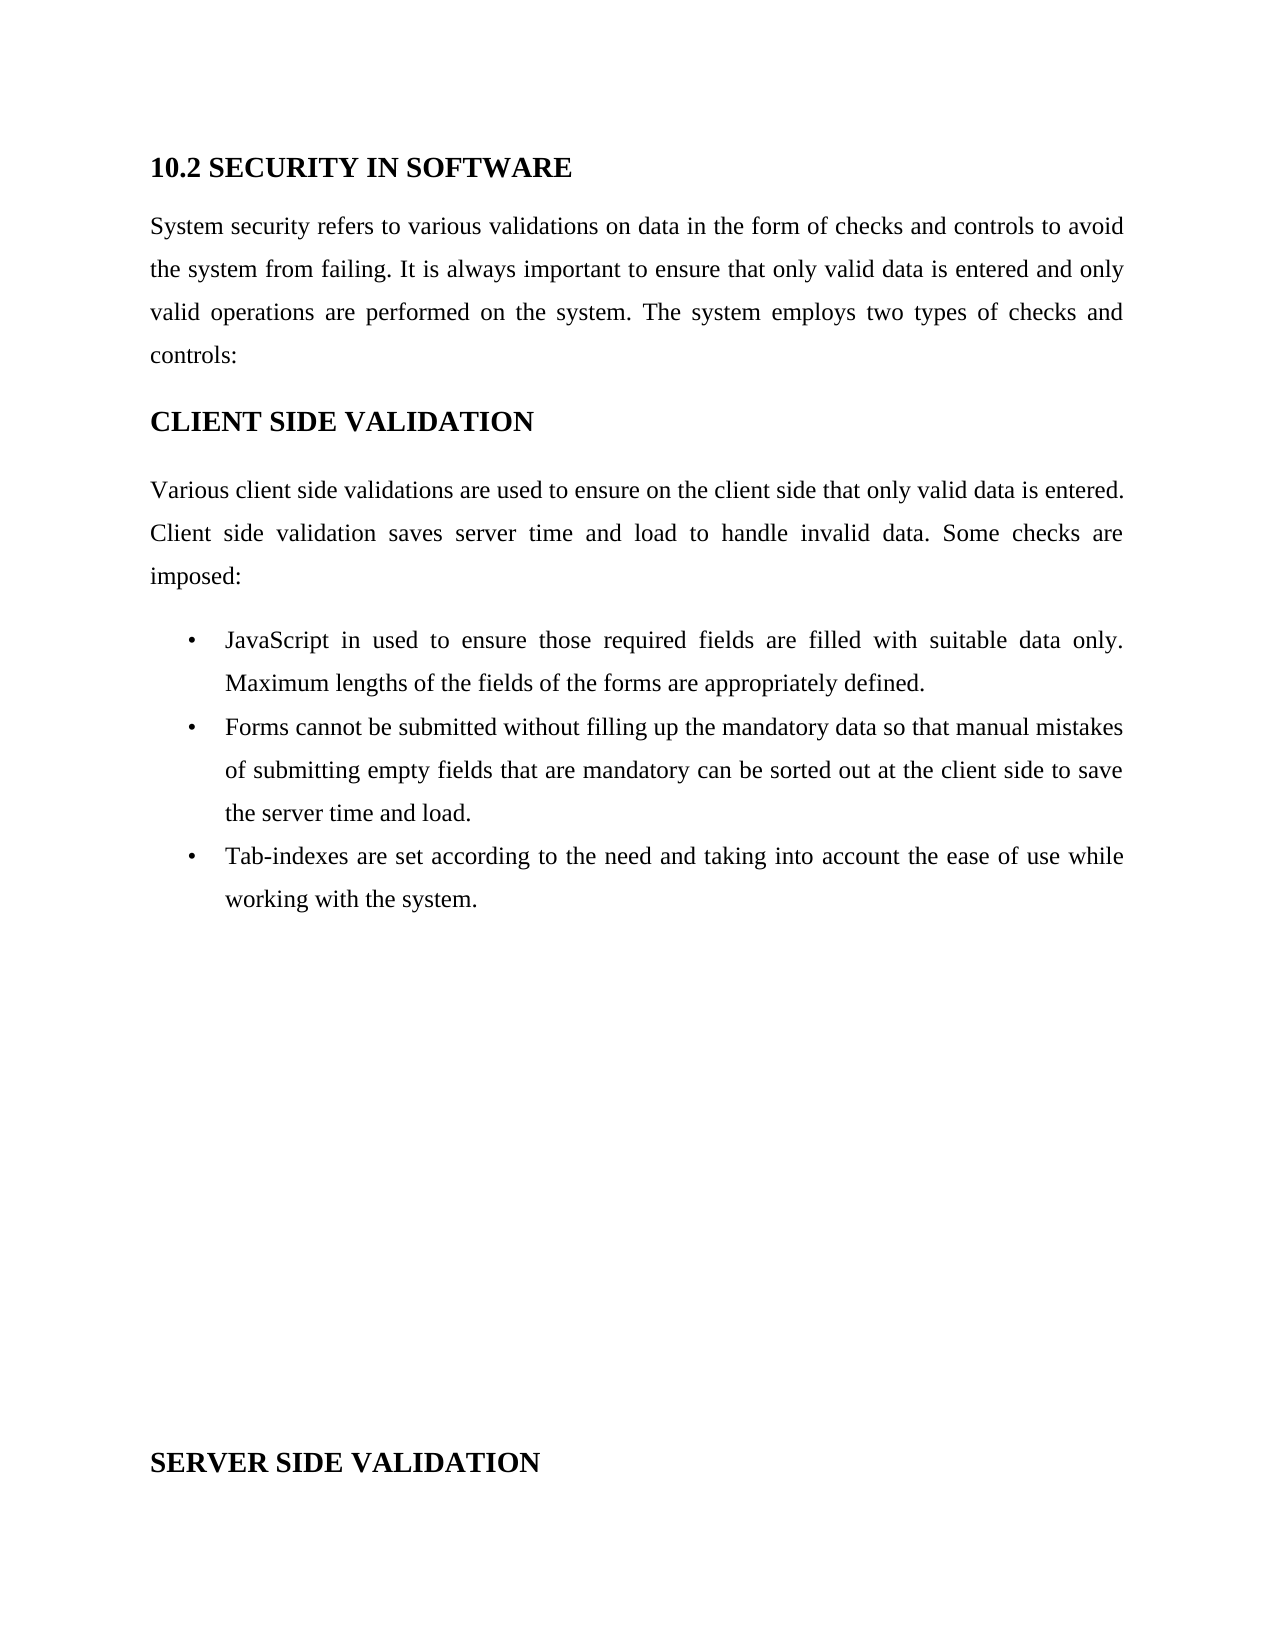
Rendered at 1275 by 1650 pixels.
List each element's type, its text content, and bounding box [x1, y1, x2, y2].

text 10.2 SECURITY IN SOFTWARE [150, 150, 1125, 183]
text System security refers to various validations on data in the form of checks and controls to avoid the system from failing. It is always important to ensure that only valid data is entered and only valid operations are performed on the system. The system employs two types of checks and controls: [150, 211, 1125, 369]
text SERVER SIDE VALIDATION [150, 1445, 1125, 1478]
text CLIENT SIDE VALIDATION [150, 404, 1125, 438]
list Forms cannot be submitted without filling up the mandatory data so that manual mistakes of submitting empty fields that are mandatory can be sorted out at the client side to save the server time and load. [187, 712, 1125, 827]
list JavaScript in used to ensure those required fields are filled with suitable data only. Maximum lengths of the fields of the forms are appropriately defined. [187, 625, 1125, 697]
list Tab-indexes are set according to the need and taking into account the ease of use while working with the system. [187, 841, 1125, 913]
text Various client side validations are used to ensure on the client side that only valid data is entered. Client side validation saves server time and load to handle invalid data. Some checks are imposed: [150, 475, 1125, 590]
